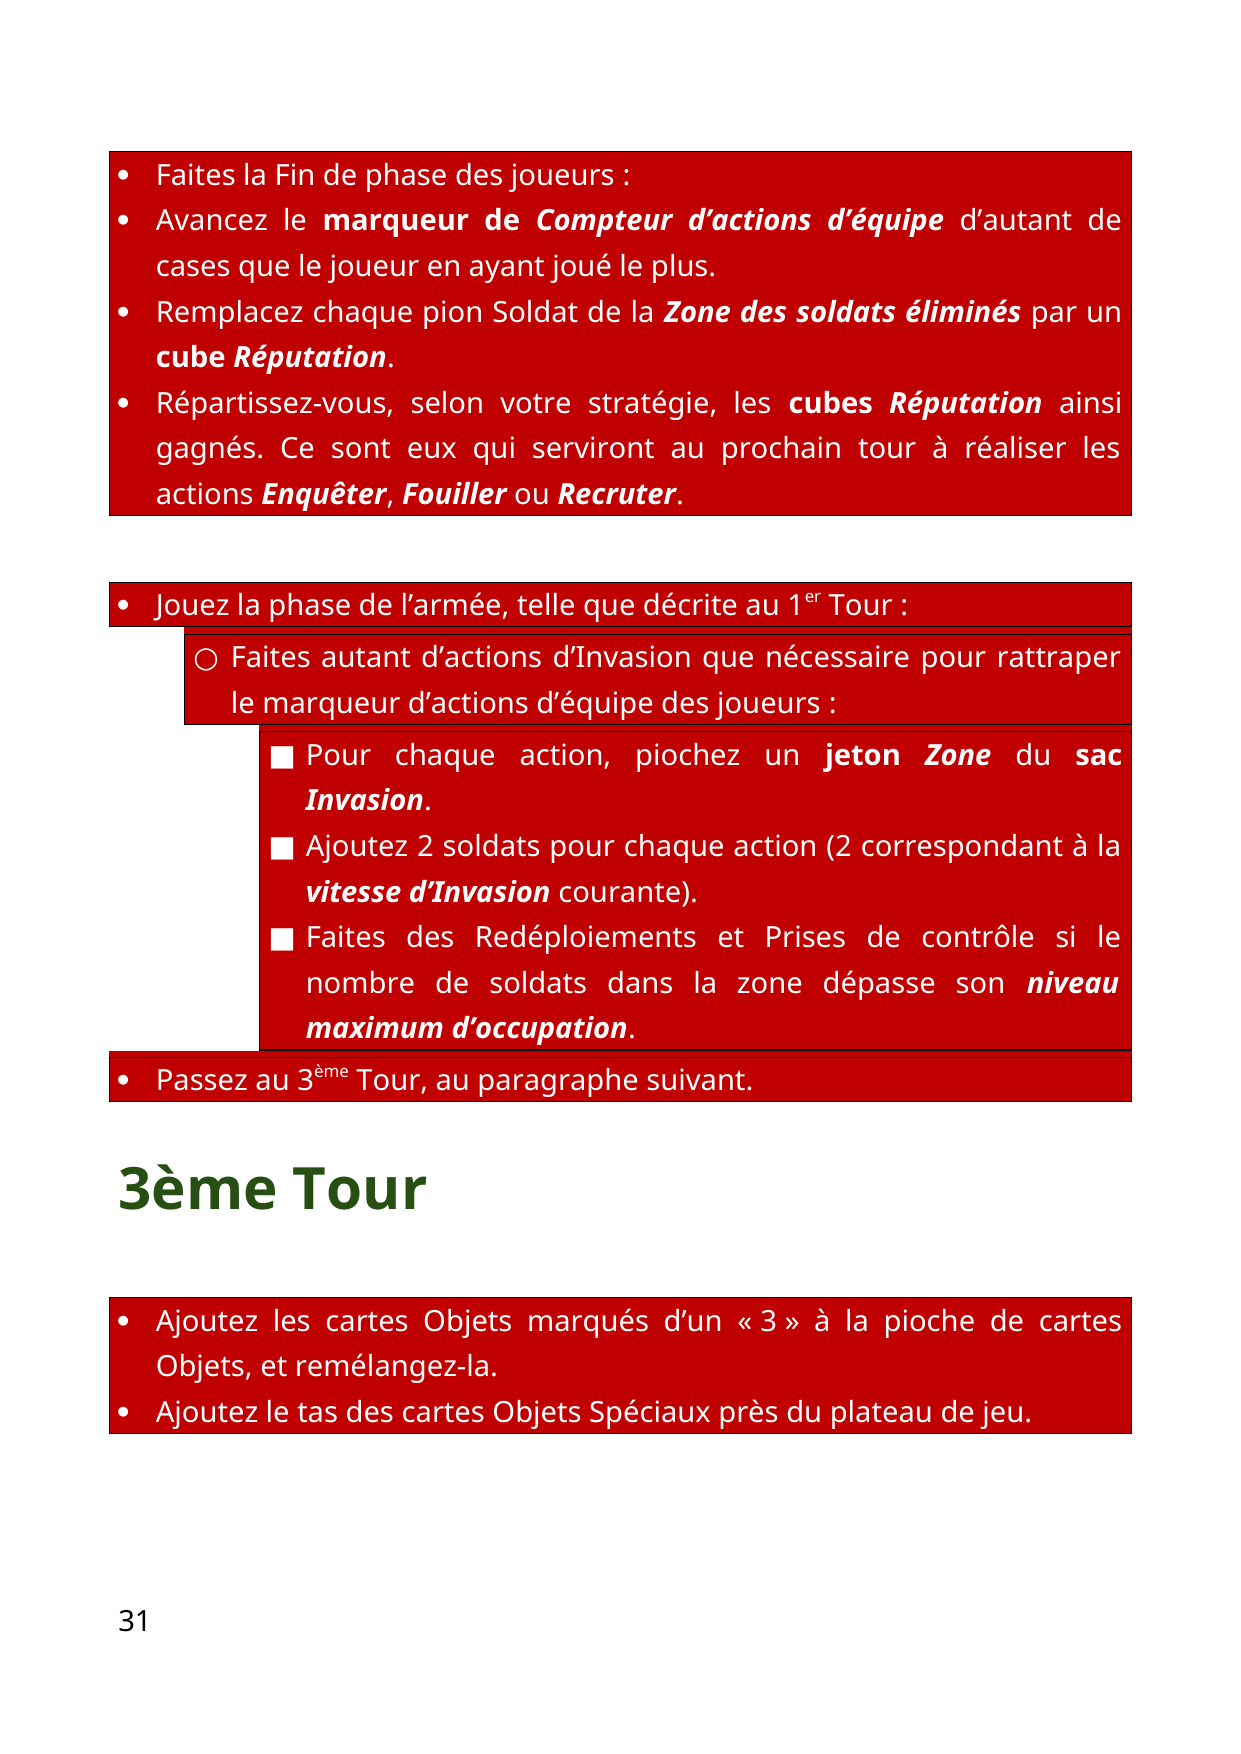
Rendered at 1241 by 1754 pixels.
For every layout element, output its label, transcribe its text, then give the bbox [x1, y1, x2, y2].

list Ajoutez les cartes Objets marqués d’un « 3 » à la pioche de cartes Objets, et remélangez-la. [110, 1298, 1131, 1385]
list Faites autant d’actions d’Invasion que nécessaire pour rattraper le marqueur d’actions d’équipe des joueurs : [185, 635, 1131, 724]
list Répartissez-vous, selon votre stratégie, les cubes Réputation ainsi gagnés. Ce sont eux qui serviront au prochain tour à réaliser les actions Enquêter, Fouiller ou Recruter. [110, 379, 1131, 515]
list Ajoutez le tas des cartes Objets Spéciaux près du plateau de jeu. [110, 1388, 1131, 1433]
list Faites des Redéploiements et Prises de contrôle si le nombre de soldats dans la zone dépasse son niveau maximum d’occupation. [260, 913, 1131, 1049]
list Passez au 3ème Tour, au paragraphe suivant. [110, 1058, 1131, 1101]
subtitle 3ème Tour [118, 1147, 1122, 1227]
list Ajoutez 2 soldats pour chaque action (2 correspondant à la vitesse d’Invasion courante). [260, 822, 1131, 911]
list Avancez le marqueur de Compteur d’actions d’équipe d’autant de cases que le joueur en ayant joué le plus. [110, 196, 1131, 285]
list Pour chaque action, piochez un jeton Zone du sac Invasion. [260, 732, 1131, 819]
list Faites la Fin de phase des joueurs : [110, 152, 1131, 194]
list Remplacez chaque pion Soldat de la Zone des soldats éliminés par un cube Réputation. [110, 288, 1131, 376]
list Jouez la phase de l’armée, telle que décrite au 1er Tour : [110, 583, 1131, 626]
